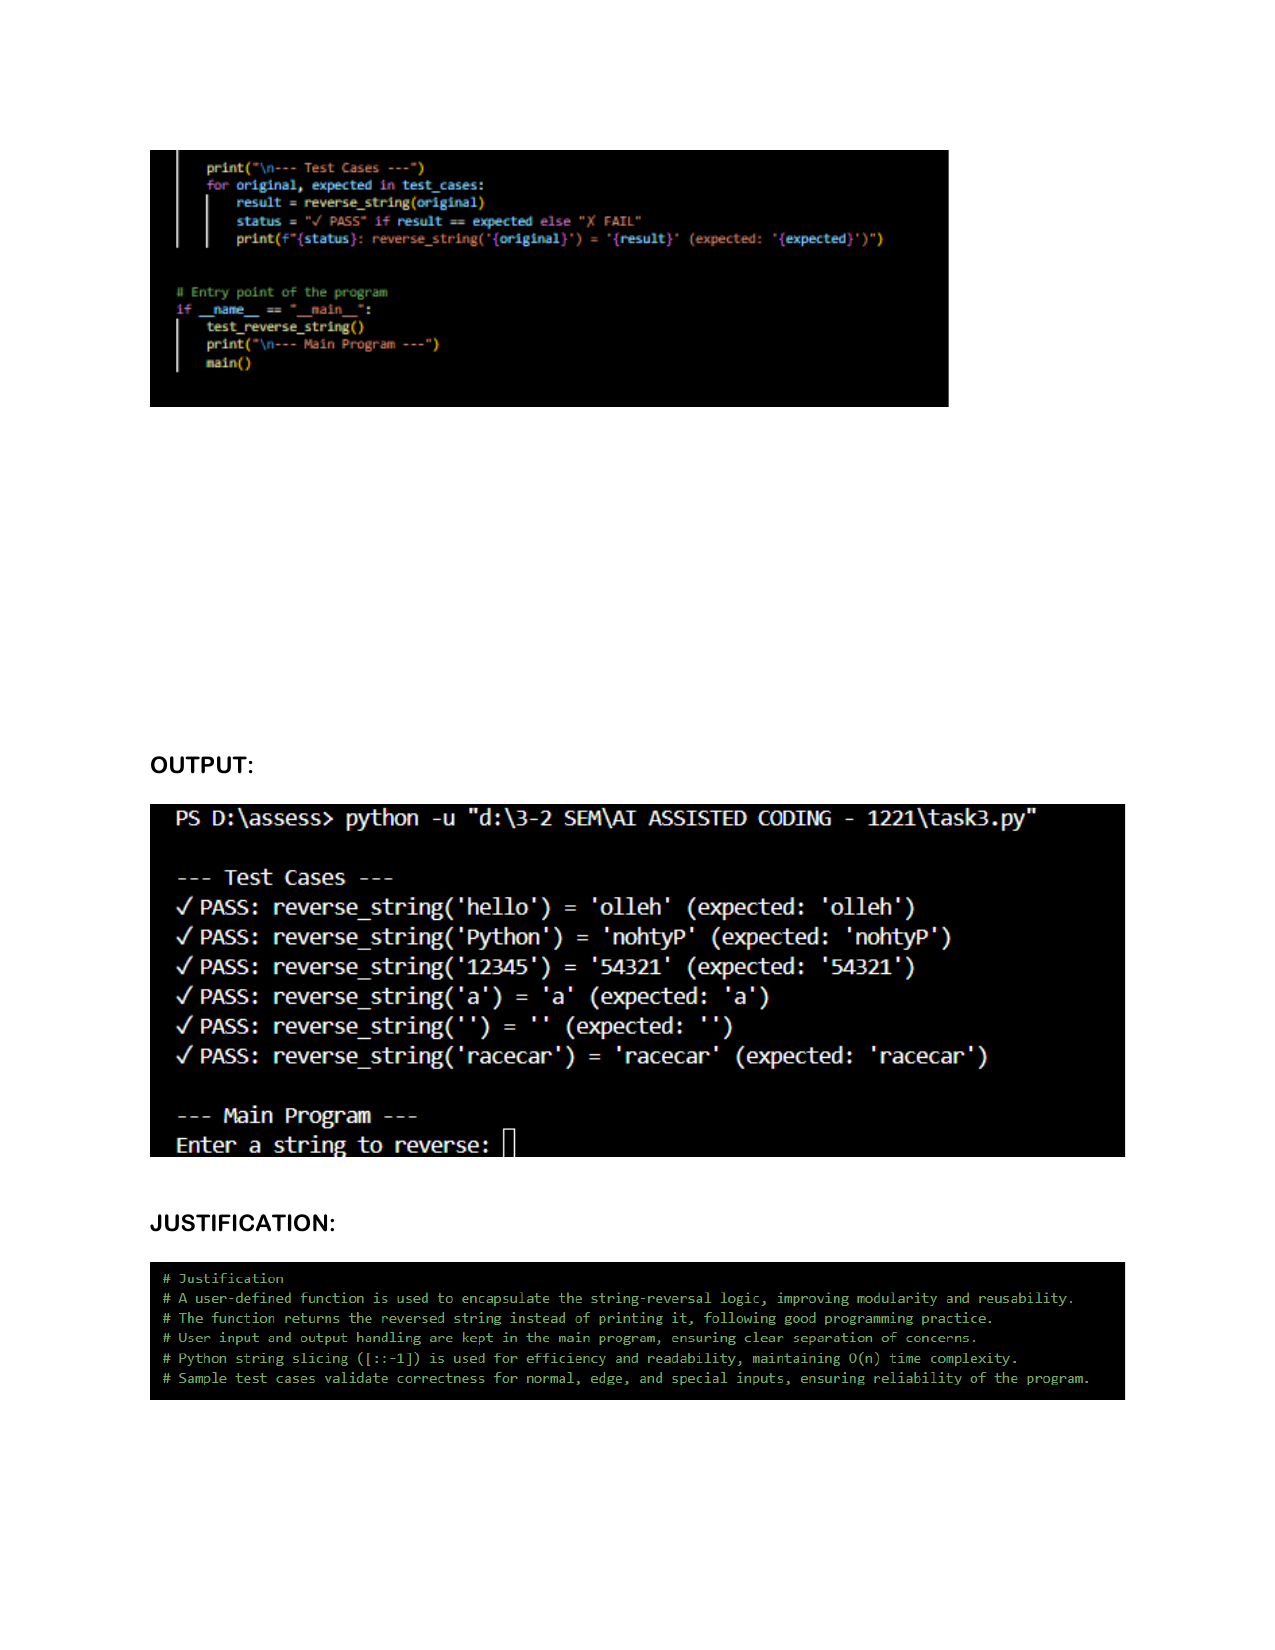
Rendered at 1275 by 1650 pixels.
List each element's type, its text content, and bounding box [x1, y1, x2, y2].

text OUTPUT: [150, 752, 1125, 778]
picture [150, 150, 949, 407]
text JUSTIFICATION: [150, 1209, 1125, 1236]
picture [150, 1262, 1125, 1400]
picture [150, 804, 1125, 1157]
